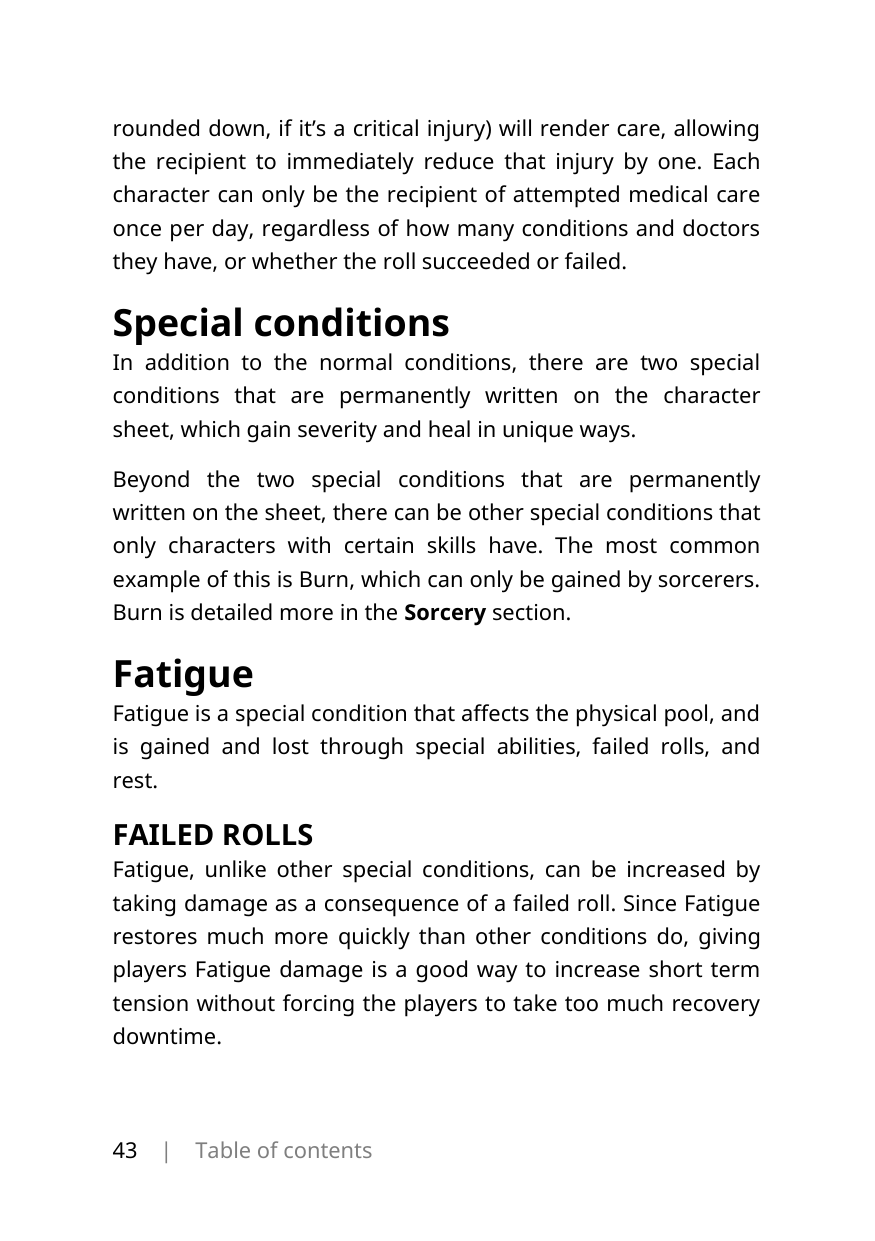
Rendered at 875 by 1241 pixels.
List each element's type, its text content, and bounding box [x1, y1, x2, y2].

text In addition to the normal conditions, there are two special conditions that are permanently written on the character sheet, which gain severity and heal in unique ways. [112, 347, 762, 443]
subtitle Fatigue [112, 647, 762, 698]
subtitle Special conditions [112, 296, 762, 347]
subtitle Failed rolls [112, 814, 762, 854]
text Beyond the two special conditions that are permanently written on the sheet, there can be other special conditions that only characters with certain skills have. The most common example of this is Burn, which can only be gained by sorcerers. Burn is detailed more in the Sorcery section. [112, 463, 762, 627]
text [112, 112, 762, 276]
text Fatigue is a special condition that affects the physical pool, and is gained and lost through special abilities, failed rolls, and rest. [112, 698, 762, 794]
text Fatigue, unlike other special conditions, can be increased by taking damage as a consequence of a failed roll. Since Fatigue restores much more quickly than other conditions do, giving players Fatigue damage is a good way to increase short term tension without forcing the players to take too much recovery downtime. [112, 854, 762, 1051]
